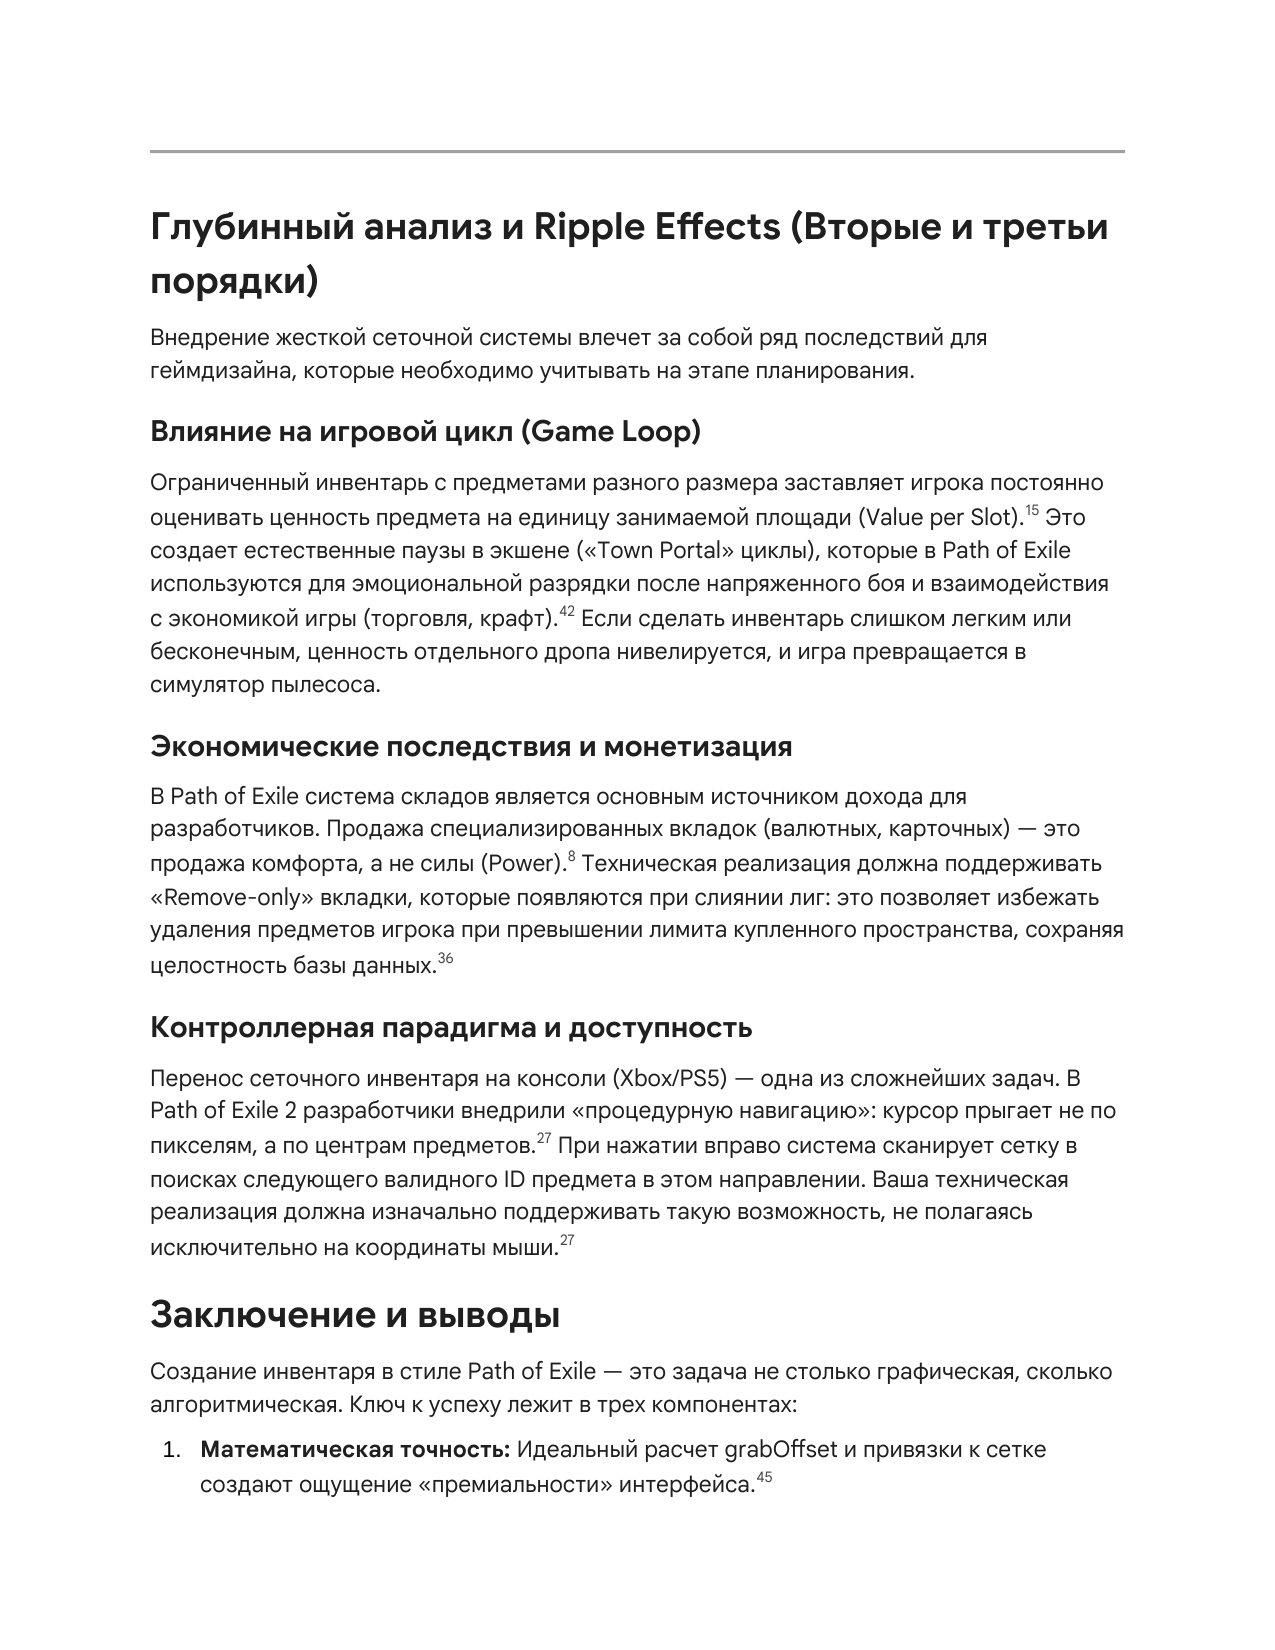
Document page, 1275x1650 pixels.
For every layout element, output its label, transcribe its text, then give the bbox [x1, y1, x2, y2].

text Создание инвентаря в стиле Path of Exile — это задача не столько графическая, сколько алгоритмическая. Ключ к успеху лежит в трех компонентах: [150, 1357, 1125, 1419]
text Внедрение жесткой сеточной системы влечет за собой ряд последствий для геймдизайна, которые необходимо учитывать на этапе планирования. [150, 323, 1125, 384]
subtitle Заключение и выводы [150, 1291, 1125, 1338]
subtitle Влияние на игровой цикл (Game Loop) [150, 413, 1125, 450]
subtitle Контроллерная парадигма и доступность [150, 1009, 1125, 1046]
text В Path of Exile система складов является основным источником дохода для разработчиков. Продажа специализированных вкладок (валютных, карточных) — это продажа комфорта, а не силы (Power).8 Техническая реализация должна поддерживать «Remove-only» вкладки, которые появляются при слиянии лиг: это позволяет избежать удаления предметов игрока при превышении лимита купленного пространства, сохраняя целостность базы данных.36 [150, 782, 1125, 980]
subtitle Экономические последствия и монетизация [150, 728, 1125, 764]
text Перенос сеточного инвентаря на консоли (Xbox/PS5) — одна из сложнейших задач. В Path of Exile 2 разработчики внедрили «процедурную навигацию»: курсор прыгает не по пикселям, а по центрам предметов.27 При нажатии вправо система сканирует сетку в поисках следующего валидного ID предмета в этом направлении. Ваша техническая реализация должна изначально поддерживать такую возможность, не полагаясь исключительно на координаты мыши.27 [150, 1064, 1125, 1262]
text Ограниченный инвентарь с предметами разного размера заставляет игрока постоянно оценивать ценность предмета на единицу занимаемой площади (Value per Slot).15 Это создает естественные паузы в экшене («Town Portal» циклы), которые в Path of Exile используются для эмоциональной разрядки после напряженного боя и взаимодействия с экономикой игры (торговля, крафт).42 Если сделать инвентарь слишком легким или бесконечным, ценность отдельного дропа нивелируется, и игра превращается в симулятор пылесоса. [150, 468, 1125, 699]
list Математическая точность: Идеальный расчет grabOffset и привязки к сетке создают ощущение «премиальности» интерфейса.45 [162, 1435, 1125, 1500]
subtitle Глубинный анализ и Ripple Effects (Вторые и третьи порядки) [150, 154, 1125, 304]
